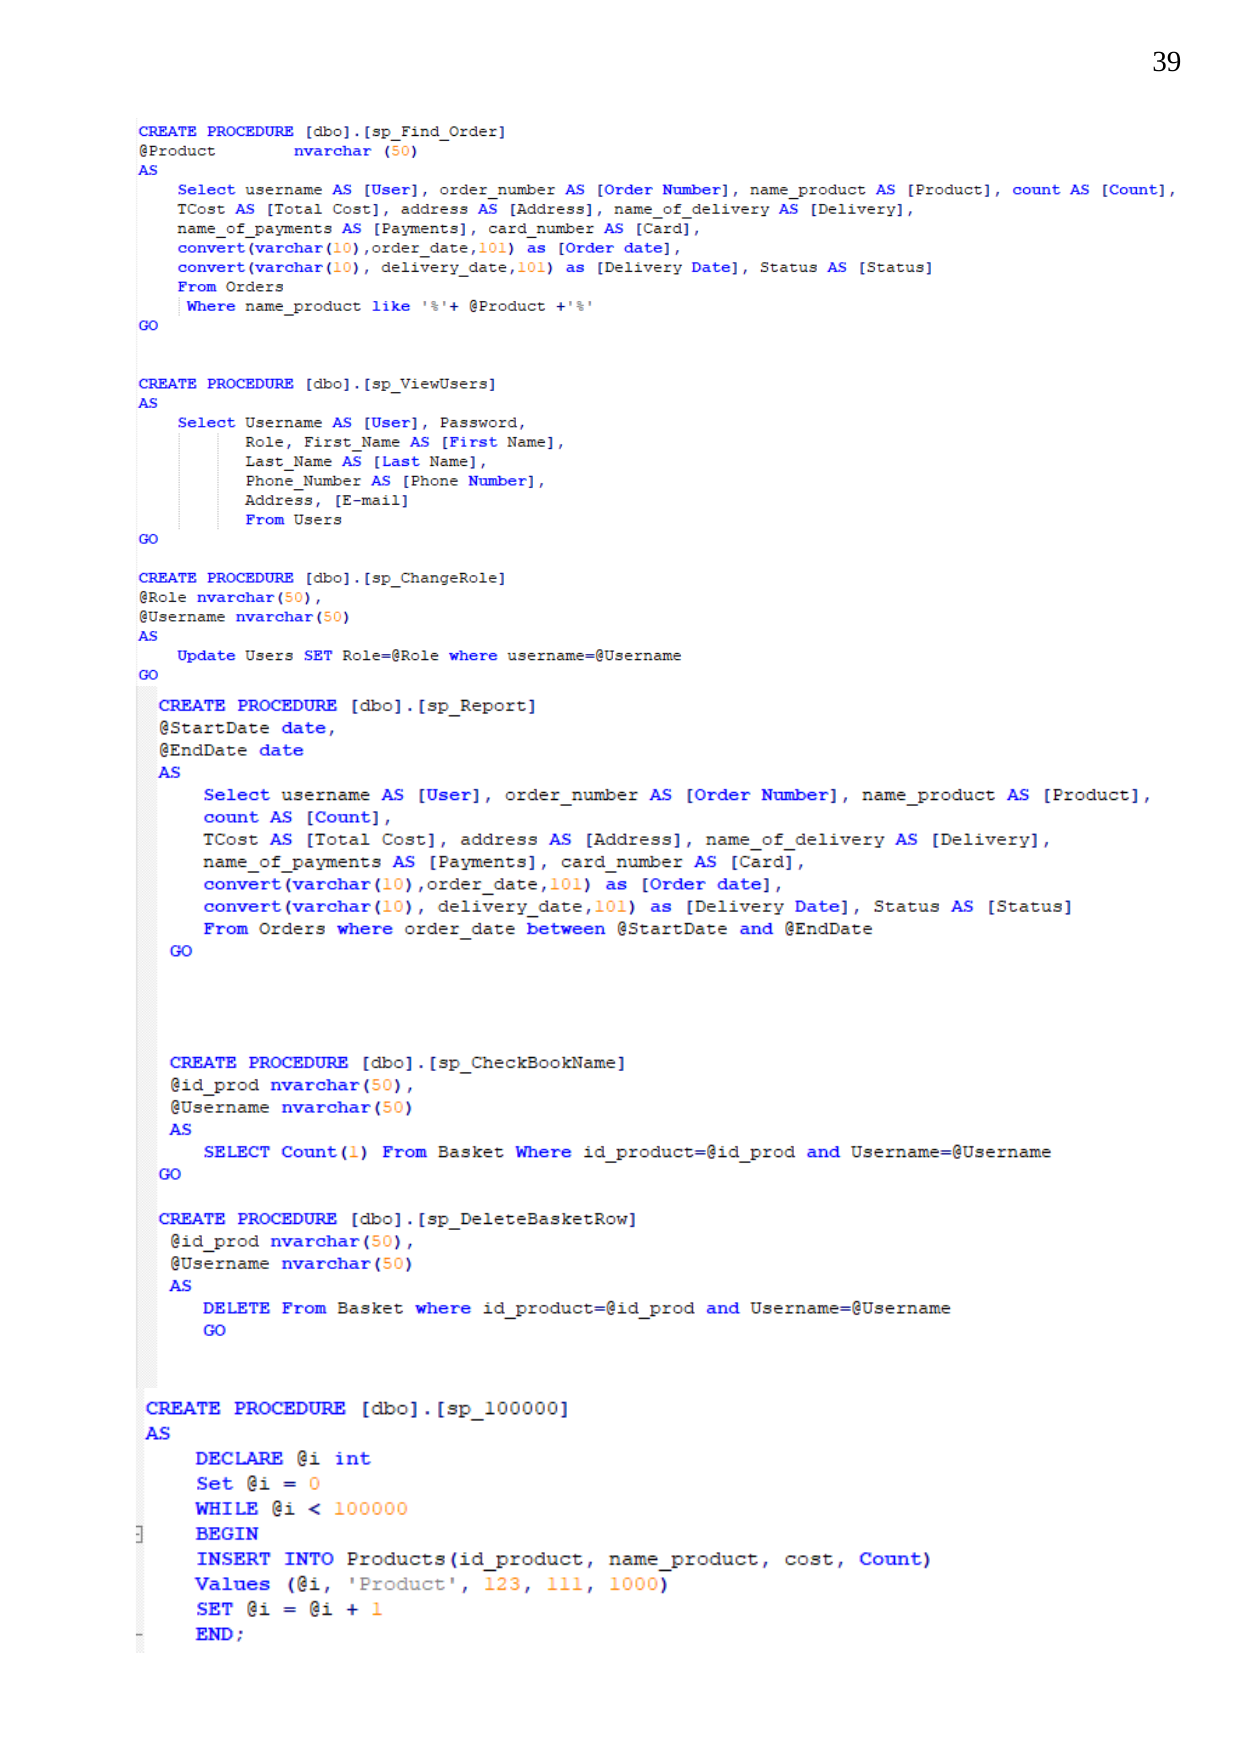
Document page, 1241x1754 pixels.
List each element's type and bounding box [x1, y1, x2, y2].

picture [135, 118, 1182, 1653]
